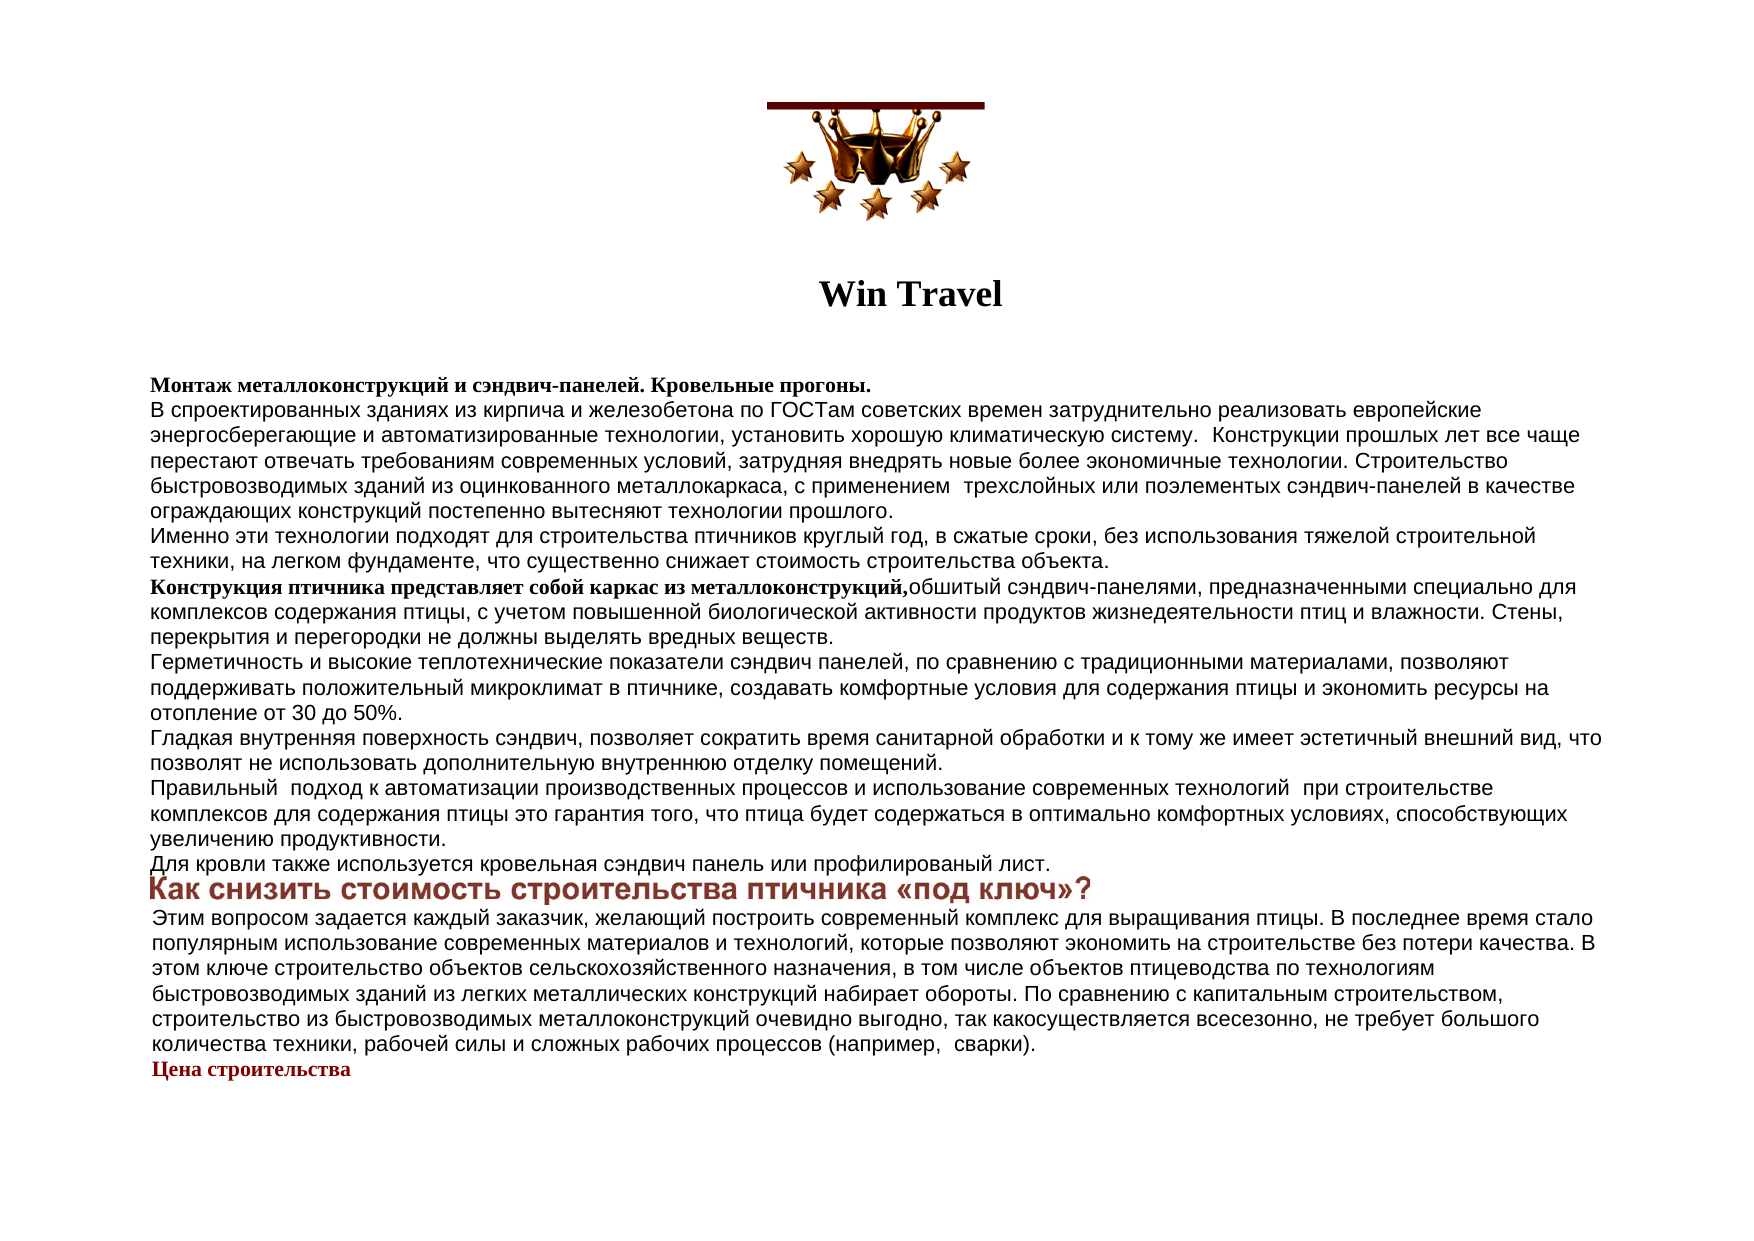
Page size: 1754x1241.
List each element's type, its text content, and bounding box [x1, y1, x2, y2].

picture [150, 876, 1091, 905]
picture [767, 102, 985, 221]
text Именно эти технологии подходят для строительства птичников круглый год, в сжатые сроки, без использования тяжелой строительной техники, на легком фундаменте, что существенно снижает стоимость строительства объекта. [150, 523, 1604, 573]
text Для кровли также используется кровельная сэндвич панель или профилированый лист. [150, 851, 1604, 876]
text Монтаж металлоконструкций и сэндвич-панелей. Кровельные прогоны. [150, 372, 1604, 397]
text Конструкция птичника представляет собой каркас из металлоконструкций,обшитый сэндвич-панелями, предназначенными специально для комплексов содержания птицы, с учетом повышенной биологической активности продуктов жизнедеятельности птиц и влажности. Стены, перекрытия и перегородки не должны выделять вредных веществ. [150, 573, 1604, 649]
text В спроектированных зданиях из кирпича и железобетона по ГОСТам советских времен затруднительно реализовать европейские энергосберегающие и автоматизированные технологии, установить хорошую климатическую систему. Конструкции прошлых лет все чаще перестают отвечать требованиям современных условий, затрудняя внедрять новые более экономичные технологии. Строительство быстровозводимых зданий из оцинкованного металлокаркаса, с применением трехслойных или поэлементых сэндвич-панелей в качестве ограждающих конструкций постепенно вытесняют технологии прошлого. [150, 397, 1604, 523]
text Этим вопросом задается каждый заказчик, желающий построить современный комплекс для выращивания птицы. В последнее время стало популярным использование современных материалов и технологий, которые позволяют экономить на строительстве без потери качества. В этом ключе строительство объектов сельскохозяйственного назначения, в том числе объектов птицеводства по технологиям быстровозводимых зданий из легких металлических конструкций набирает обороты. По сравнению с капитальным строительством, строительство из быстровозводимых металлоконструкций очевидно выгодно, так какосуществляется всесезонно, не требует большого количества техники, рабочей силы и сложных рабочих процессов (например, сварки). [152, 905, 1604, 1056]
text Правильный подход к автоматизации производственных процессов и использование современных технологий при строительстве комплексов для содержания птицы это гарантия того, что птица будет содержаться в оптимально комфортных условиях, способствующих увеличению продуктивности. [150, 775, 1604, 851]
text Гладкая внутренняя поверхность сэндвич, позволяет сократить время санитарной обработки и к тому же имеет эстетичный внешний вид, что позволят не использовать дополнительную внутреннюю отделку помещений. [150, 725, 1604, 775]
text Герметичность и высокие теплотехнические показатели сэндвич панелей, по сравнению с традиционными материалами, позволяют поддерживать положительный микроклимат в птичнике, создавать комфортные условия для содержания птицы и экономить ресурсы на отопление от 30 до 50%. [150, 649, 1604, 725]
text Цена строительства [152, 1056, 1604, 1081]
